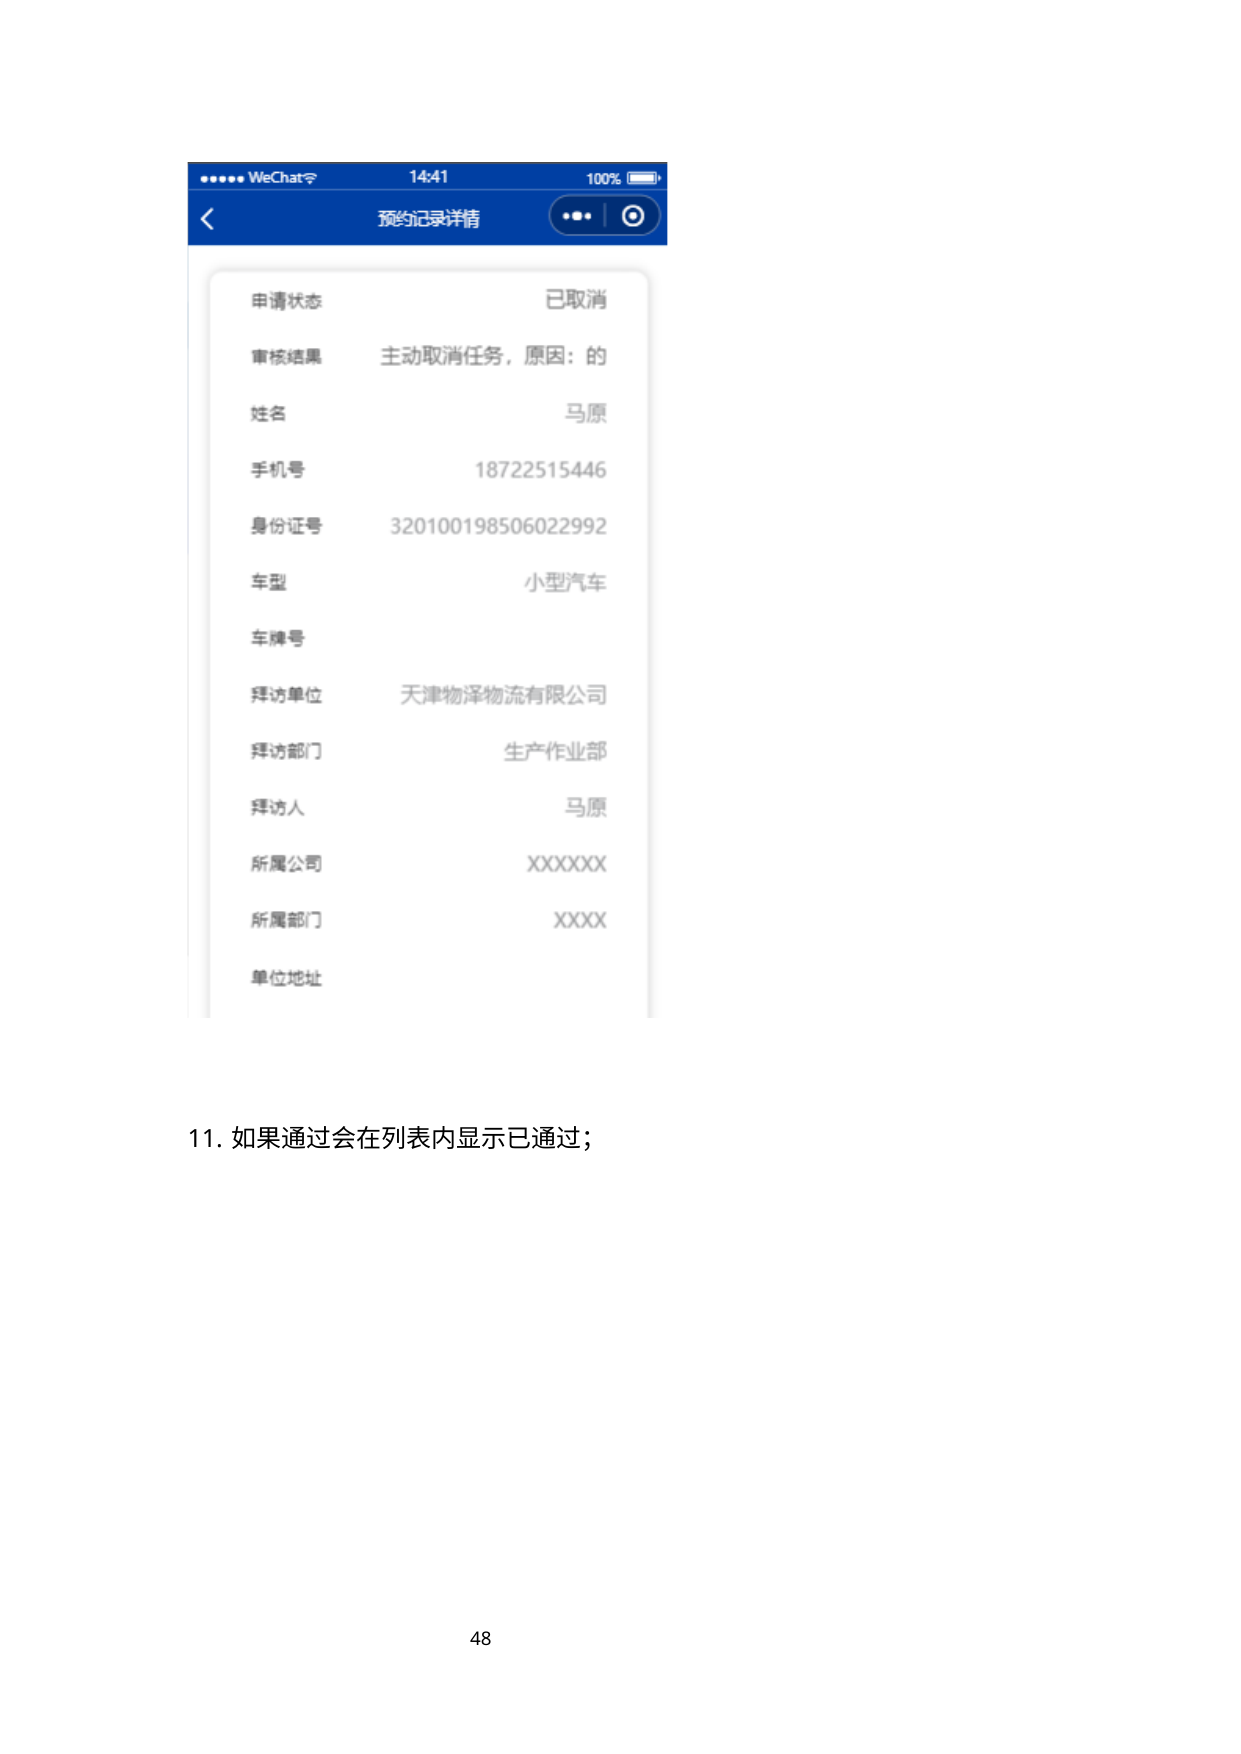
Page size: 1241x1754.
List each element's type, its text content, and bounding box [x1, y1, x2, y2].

list 如果通过会在列表内显示已通过； [187, 1104, 1053, 1169]
picture [187, 162, 668, 1018]
